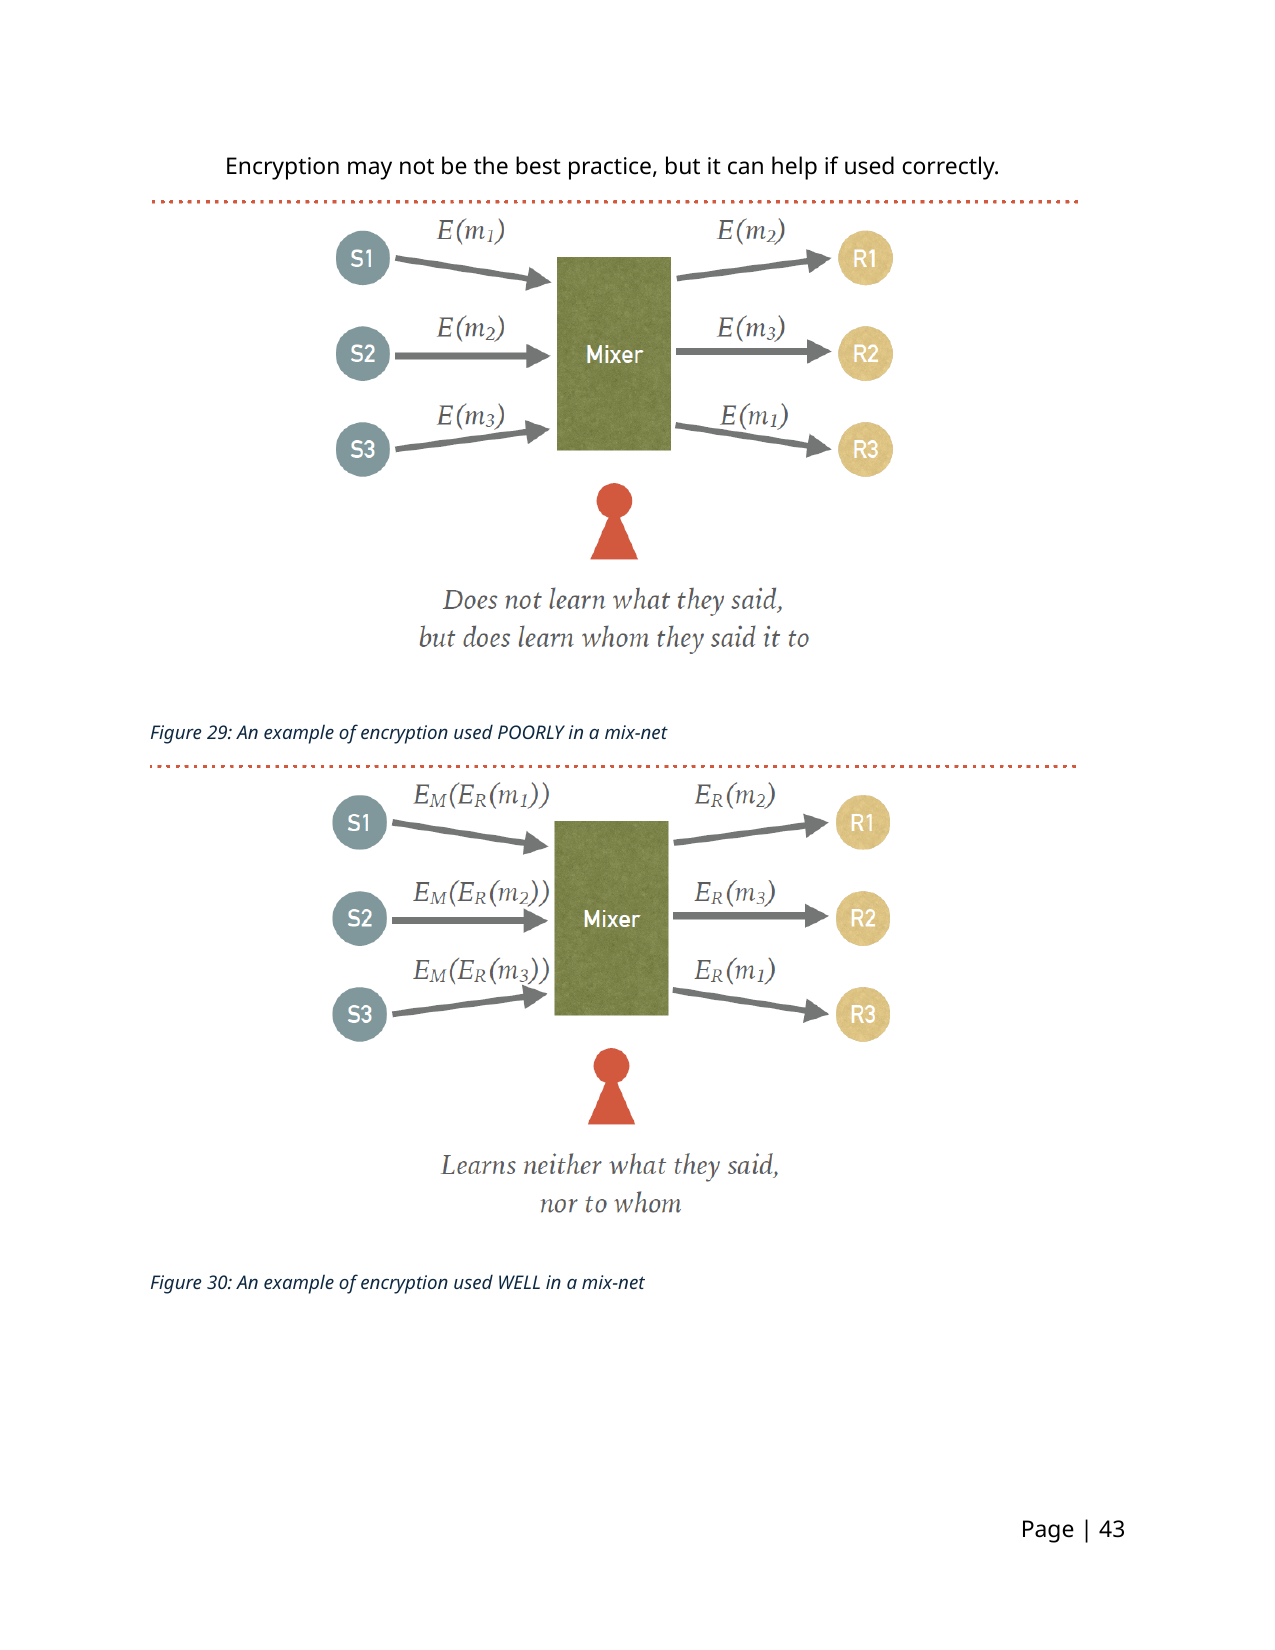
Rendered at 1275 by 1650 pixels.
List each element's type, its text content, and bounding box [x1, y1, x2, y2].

picture [150, 765, 1125, 1251]
text Figure 29: An example of encryption used POORLY in a mix-net [150, 719, 1125, 745]
text Encryption may not be the best practice, but it can help if used correctly. [150, 150, 1125, 181]
text Figure 30: An example of encryption used WELL in a mix-net [150, 1269, 1125, 1295]
